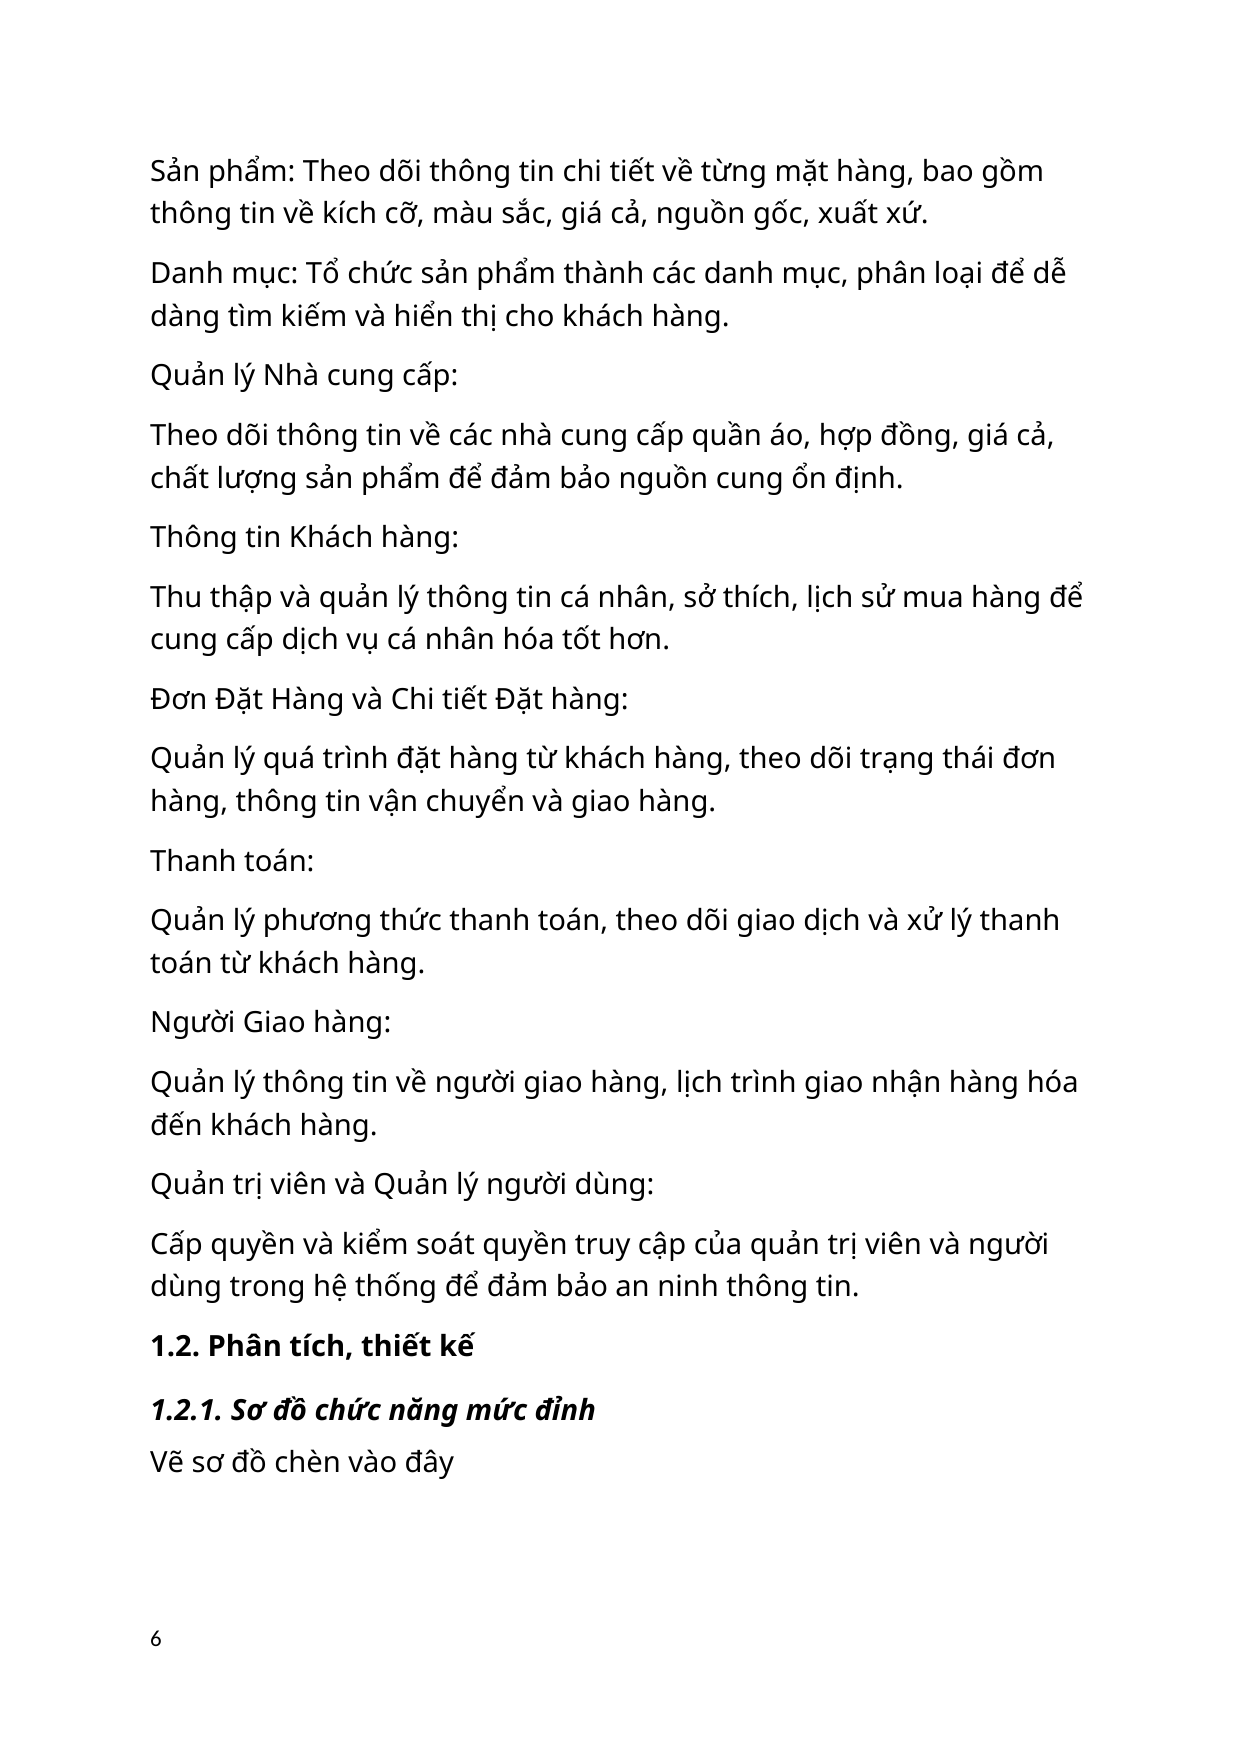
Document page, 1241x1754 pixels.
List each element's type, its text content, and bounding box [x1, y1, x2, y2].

text Theo dõi thông tin về các nhà cung cấp quần áo, hợp đồng, giá cả, chất lượng sản phẩm để đảm bảo nguồn cung ổn định. [150, 414, 1090, 497]
text Danh mục: Tổ chức sản phẩm thành các danh mục, phân loại để dễ dàng tìm kiếm và hiển thị cho khách hàng. [150, 252, 1090, 335]
text Thanh toán: [150, 840, 1090, 879]
text Quản trị viên và Quản lý người dùng: [150, 1163, 1090, 1203]
text Cấp quyền và kiểm soát quyền truy cập của quản trị viên và người dùng trong hệ thống để đảm bảo an ninh thông tin. [150, 1223, 1090, 1305]
text Đơn Đặt Hàng và Chi tiết Đặt hàng: [150, 678, 1090, 718]
subtitle 1.2.1. Sơ đồ chức năng mức đỉnh [150, 1389, 1090, 1429]
text Quản lý phương thức thanh toán, theo dõi giao dịch và xử lý thanh toán từ khách hàng. [150, 899, 1090, 982]
subtitle 1.2. Phân tích, thiết kế [150, 1325, 1090, 1365]
text Quản lý thông tin về người giao hàng, lịch trình giao nhận hàng hóa đến khách hàng. [150, 1061, 1090, 1144]
text Quản lý quá trình đặt hàng từ khách hàng, theo dõi trạng thái đơn hàng, thông tin vận chuyển và giao hàng. [150, 738, 1090, 820]
text Quản lý Nhà cung cấp: [150, 354, 1090, 394]
text Người Giao hàng: [150, 1002, 1090, 1041]
text Thu thập và quản lý thông tin cá nhân, sở thích, lịch sử mua hàng để cung cấp dịch vụ cá nhân hóa tốt hơn. [150, 576, 1090, 658]
text Thông tin Khách hàng: [150, 516, 1090, 556]
text Sản phẩm: Theo dõi thông tin chi tiết về từng mặt hàng, bao gồm thông tin về kích cỡ, màu sắc, giá cả, nguồn gốc, xuất xứ. [150, 150, 1090, 232]
text Vẽ sơ đồ chèn vào đây [150, 1441, 1090, 1481]
